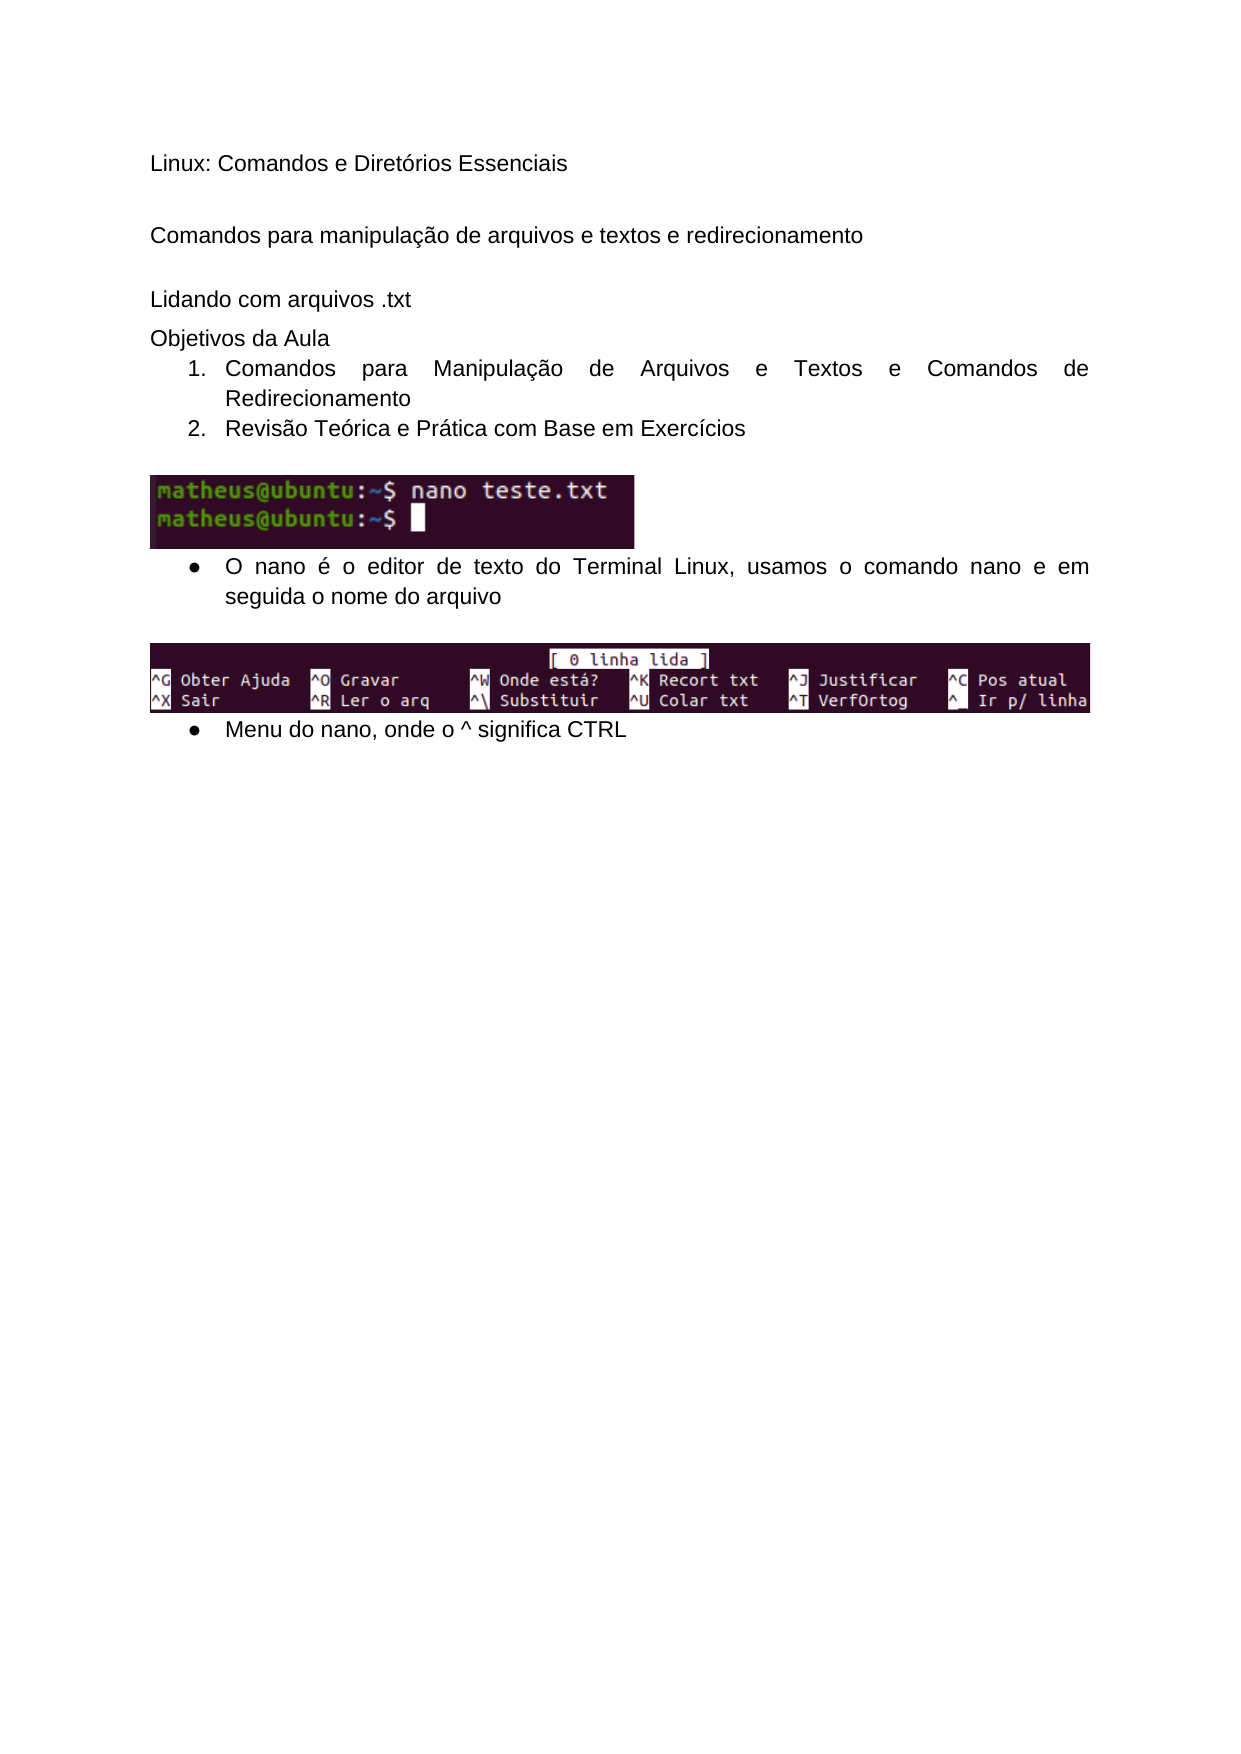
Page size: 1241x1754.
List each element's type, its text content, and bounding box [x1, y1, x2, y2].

subtitle Lidando com arquivos .txt [150, 286, 1090, 312]
text Objetivos da Aula [150, 324, 1090, 351]
list Menu do nano, onde o ^ significa CTRL [187, 716, 1090, 742]
list Revisão Teórica e Prática com Base em Exercícios [187, 415, 1090, 442]
list Comandos para Manipulação de Arquivos e Textos e Comandos de Redirecionamento [187, 355, 1090, 411]
subtitle Comandos para manipulação de arquivos e textos e redirecionamento [150, 222, 1090, 248]
picture [150, 475, 635, 549]
picture [150, 643, 1091, 713]
list O nano é o editor de texto do Terminal Linux, usamos o comando nano e em seguida o nome do arquivo [187, 553, 1090, 609]
text Linux: Comandos e Diretórios Essenciais [150, 150, 1090, 176]
